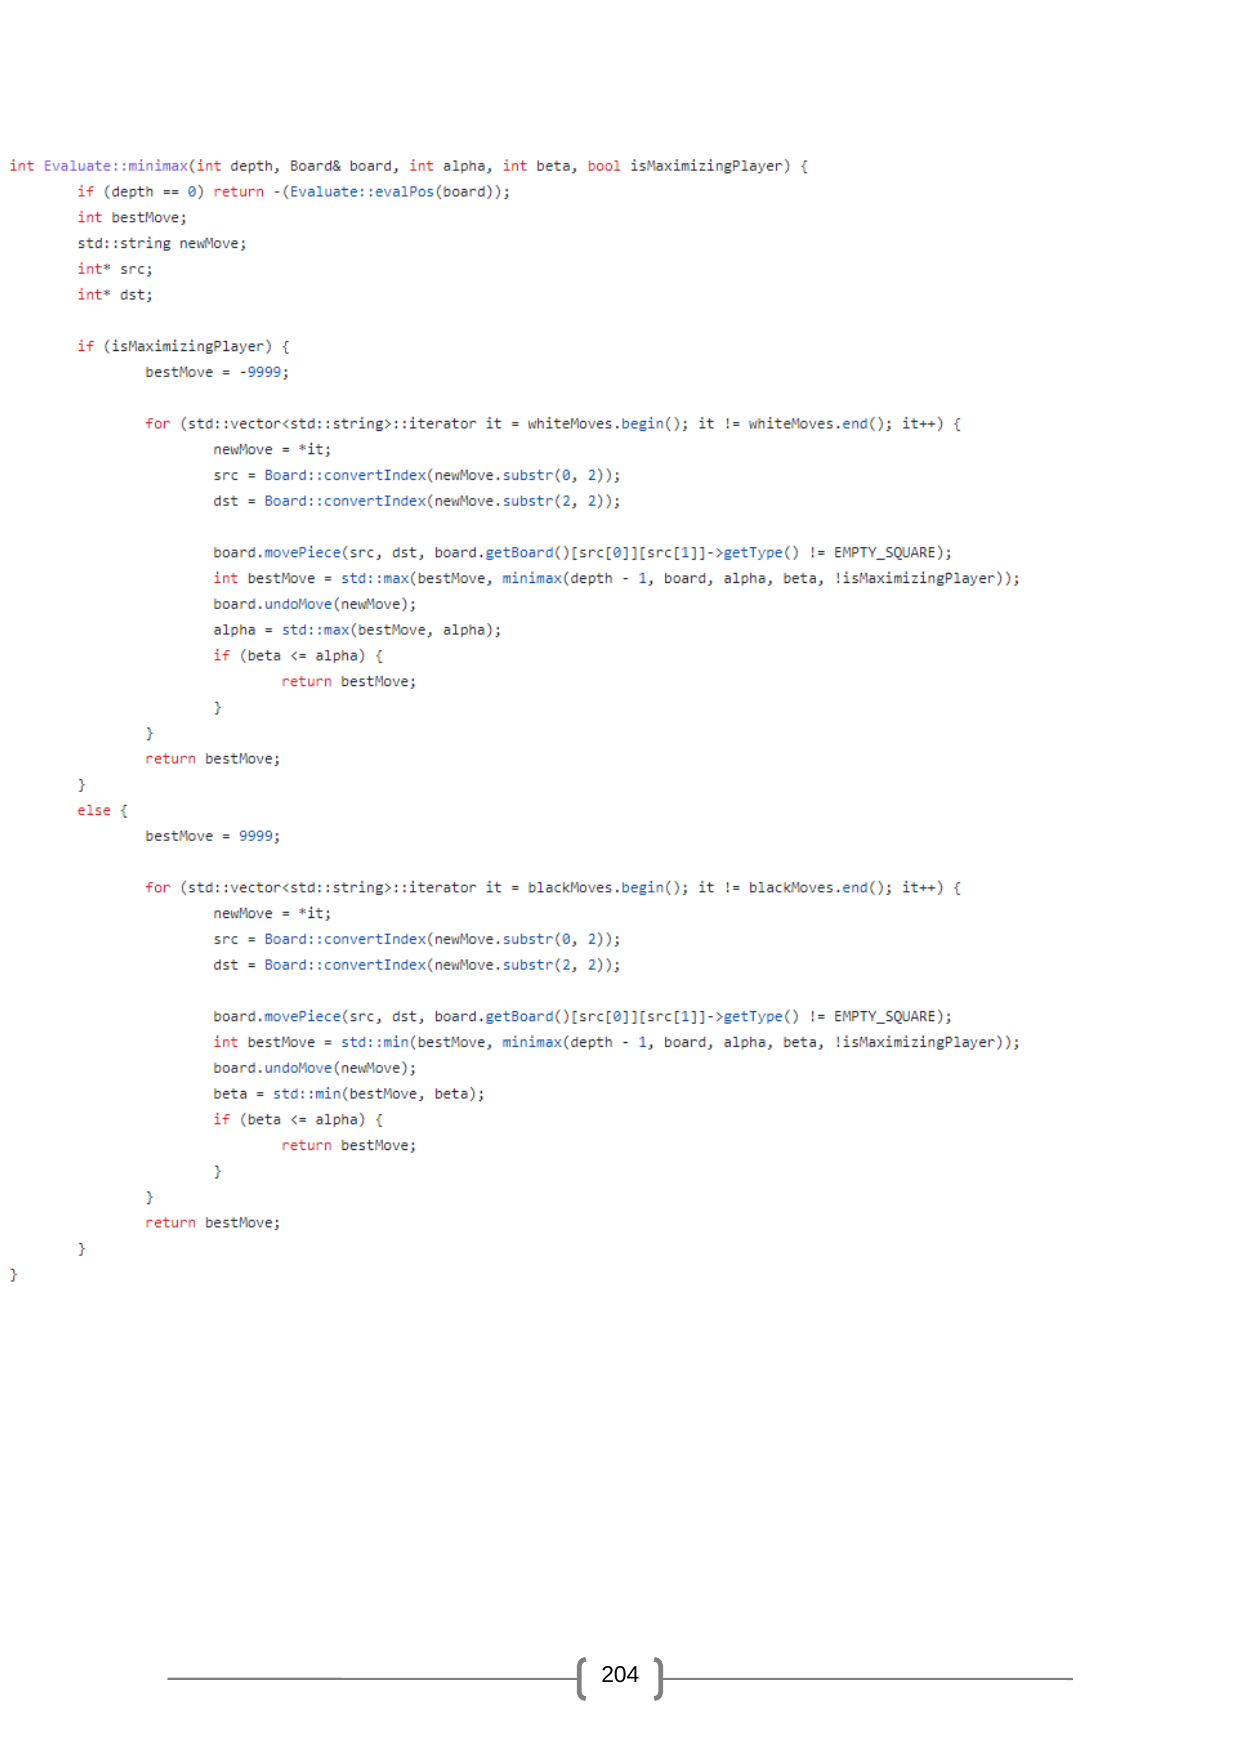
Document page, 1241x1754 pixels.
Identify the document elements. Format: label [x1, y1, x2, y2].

picture [3, 150, 1053, 1283]
